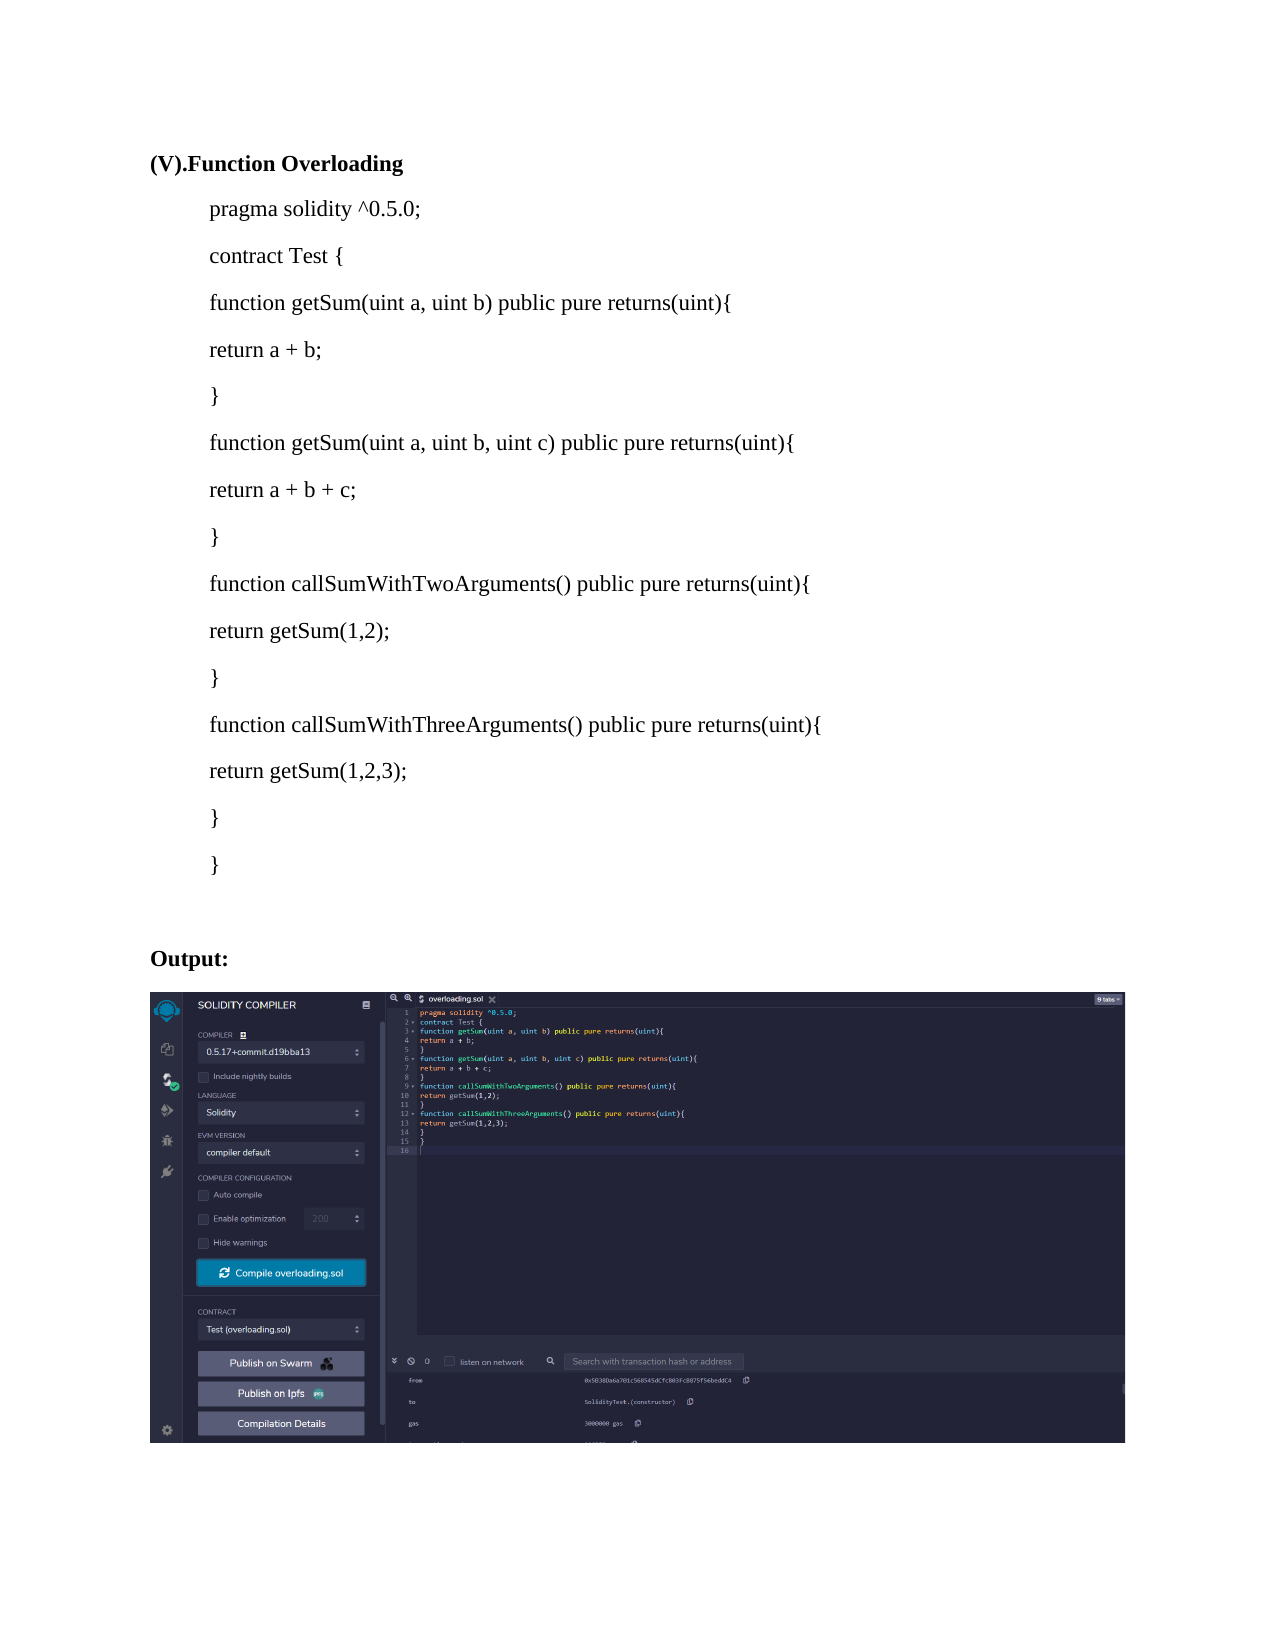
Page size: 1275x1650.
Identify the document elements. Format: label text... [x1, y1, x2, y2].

text return getSum(1,2,3); [209, 758, 1125, 784]
picture [150, 992, 1125, 1443]
text function getSum(uint a, uint b) public pure returns(uint){​​ [209, 289, 1125, 315]
text function callSumWithTwoArguments() public pure returns(uint){​​ [209, 570, 1125, 596]
text (V).Function Overloading [150, 150, 1125, 176]
text contract Test {​​ [209, 242, 1125, 268]
text return a + b; [209, 336, 1125, 362]
text }​​ [209, 851, 1125, 878]
text return a + b + c; [209, 476, 1125, 503]
text }​​ [209, 664, 1125, 690]
text function getSum(uint a, uint b, uint c) public pure returns(uint){​​ [209, 429, 1125, 456]
text return getSum(1,2); [209, 617, 1125, 643]
text }​​ [209, 383, 1125, 409]
text function callSumWithThreeArguments() public pure returns(uint){​​ [209, 711, 1125, 737]
text }​​ [209, 523, 1125, 549]
text Output: [150, 945, 1125, 971]
text pragma solidity ^0.5.0; [209, 195, 1125, 221]
text }​​ [209, 804, 1125, 831]
